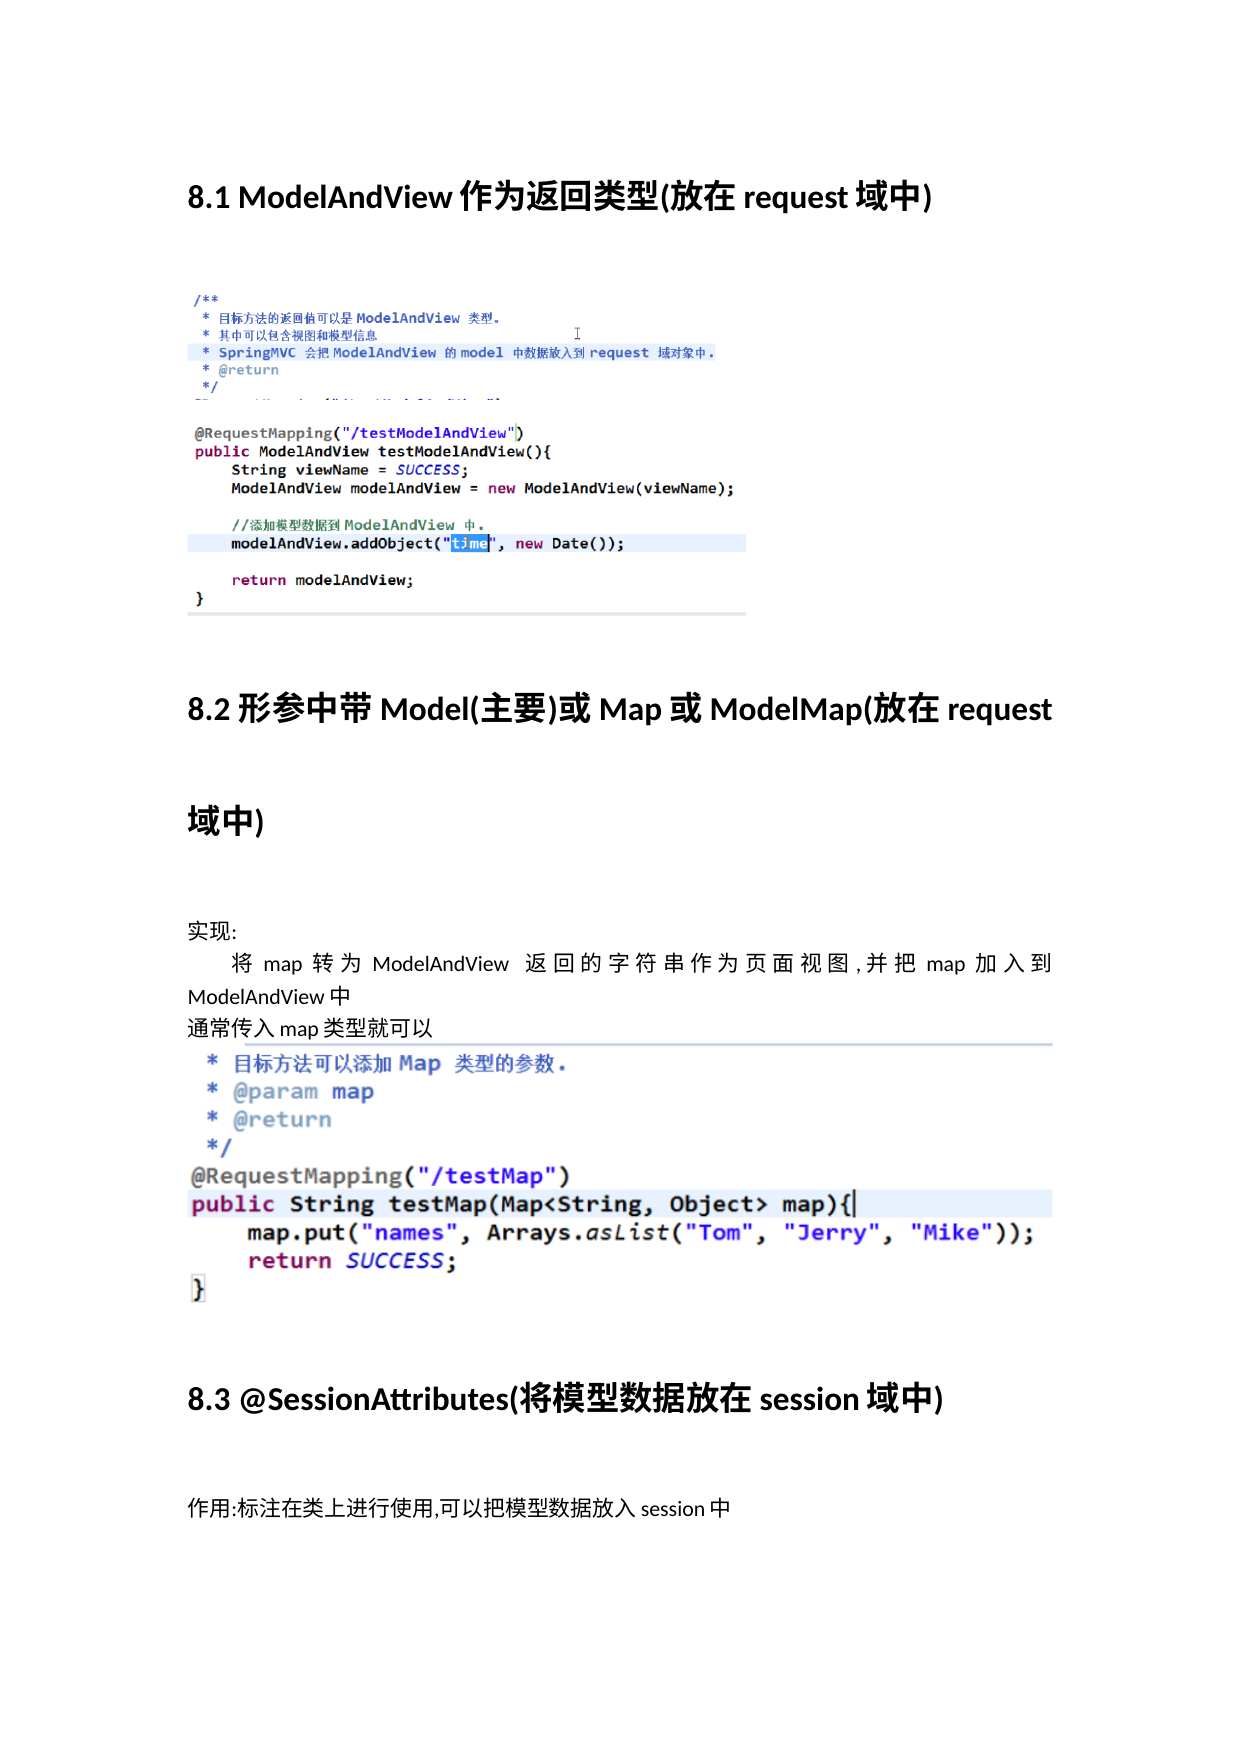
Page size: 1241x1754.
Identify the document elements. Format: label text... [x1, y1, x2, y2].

text 作用:标注在类上进行使用,可以把模型数据放入session中 [187, 1490, 1053, 1523]
subtitle 8.2 形参中带Model(主要)或Map或ModelMap(放在request域中) [187, 674, 1053, 851]
subtitle 8.1 ModelAndView作为返回类型(放在request域中) [187, 162, 1053, 227]
picture [187, 419, 747, 616]
text 将map转为ModelAndView 返回的字符串作为页面视图,并把map加入到ModelAndView中 [187, 946, 1053, 1011]
picture [187, 289, 716, 400]
text 实现: [187, 913, 1053, 946]
picture [187, 1043, 1053, 1312]
subtitle 8.3 @SessionAttributes(将模型数据放在session域中) [187, 1363, 1053, 1428]
text 通常传入map类型就可以 [187, 1011, 1053, 1043]
